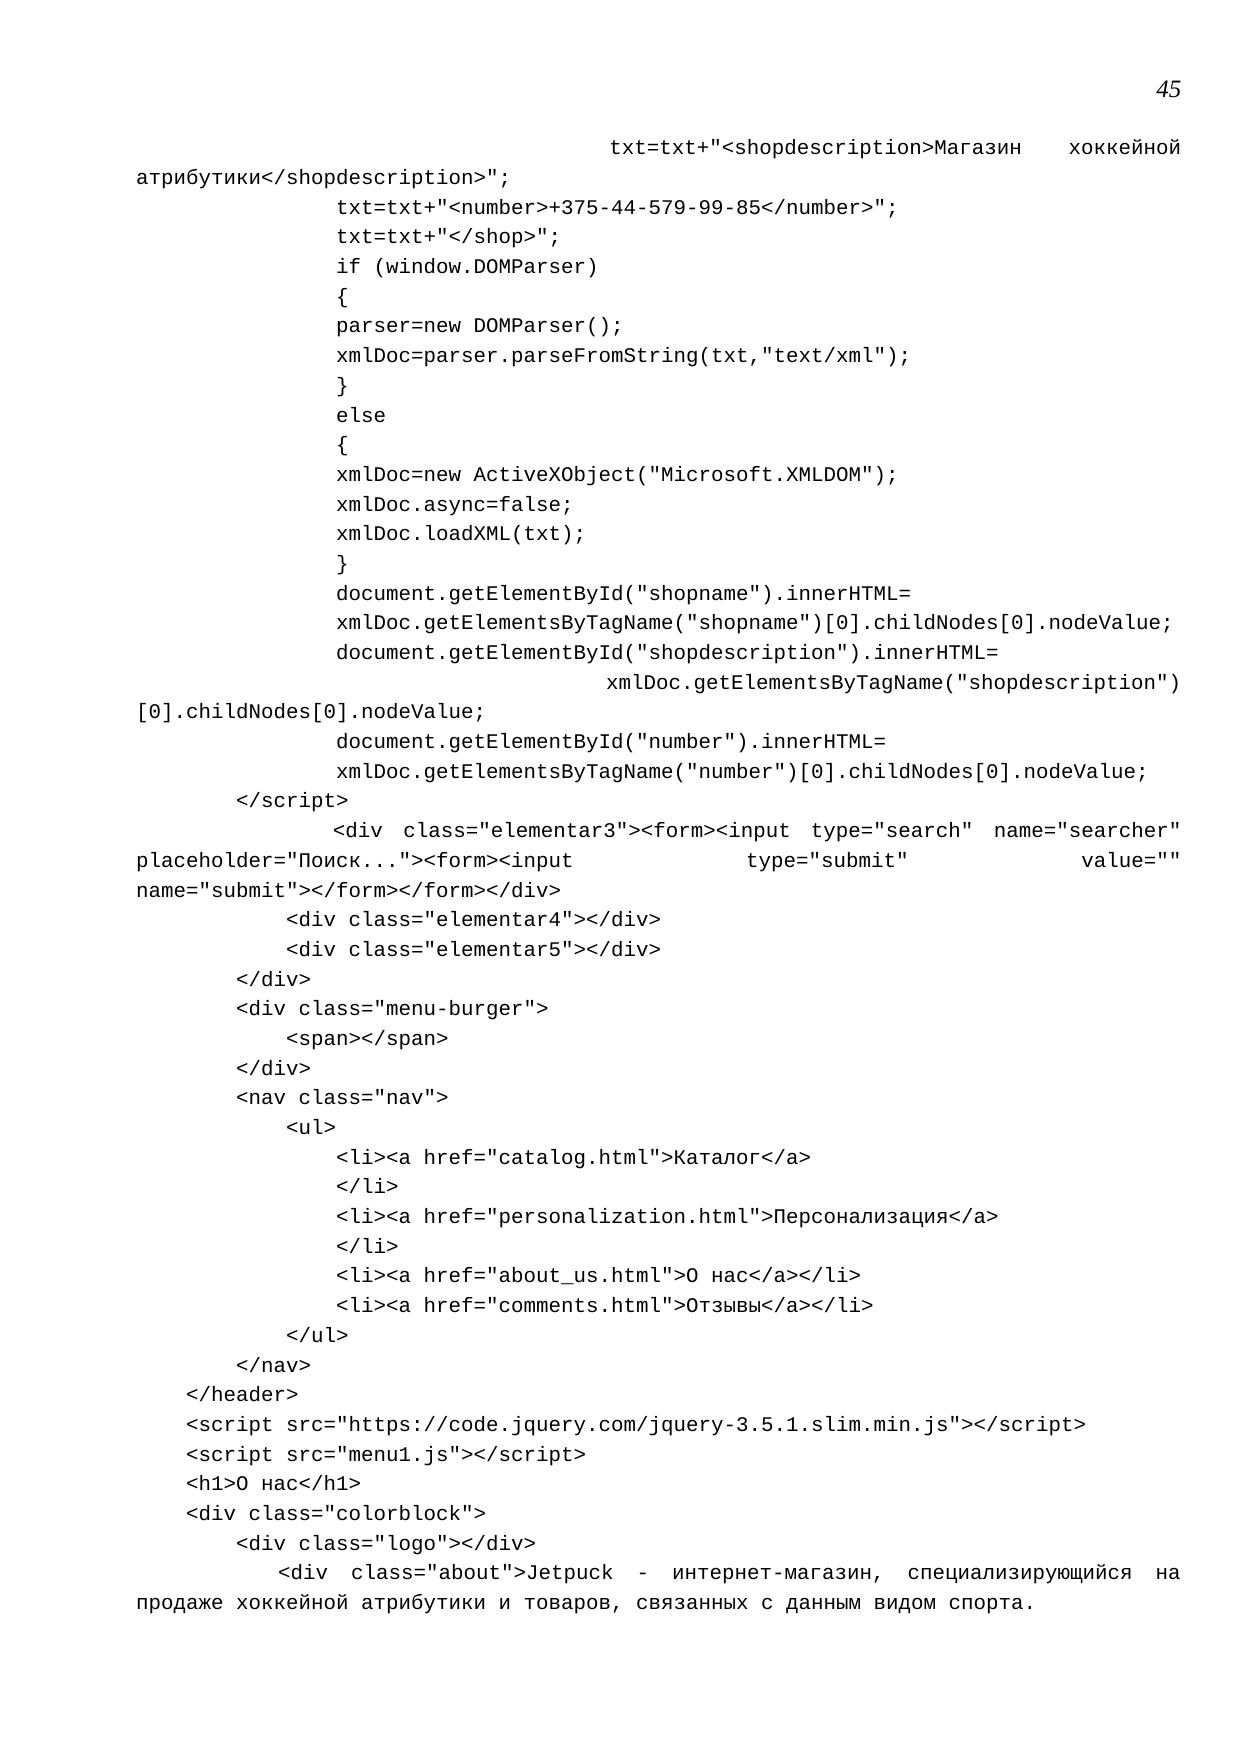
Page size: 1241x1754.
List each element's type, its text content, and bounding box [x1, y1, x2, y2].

text </nav> [136, 1348, 1181, 1378]
text xmlDoc.getElementsByTagName("number")[0].childNodes[0].nodeValue; [136, 755, 1181, 784]
text <li><a href="personalization.html">Персонализация</a> [136, 1200, 1181, 1230]
text else [136, 398, 1181, 428]
text txt=txt+"</shop>"; [136, 220, 1181, 250]
text <li><a href="about_us.html">О нас</a></li> [136, 1259, 1181, 1289]
text } [136, 547, 1181, 577]
text if (window.DOMParser) [136, 250, 1181, 280]
text xmlDoc.getElementsByTagName("shopname")[0].childNodes[0].nodeValue; [136, 606, 1181, 636]
text xmlDoc.getElementsByTagName("shopdescription")[0].childNodes[0].nodeValue; [136, 666, 1181, 725]
text </script> [136, 784, 1181, 814]
text </li> [136, 1230, 1181, 1259]
text </div> [136, 1052, 1181, 1081]
text <h1>О нас</h1> [136, 1467, 1181, 1497]
text <li><a href="catalog.html">Каталог</a> [136, 1141, 1181, 1170]
text parser=new DOMParser(); [136, 309, 1181, 339]
text document.getElementById("number").innerHTML= [136, 725, 1181, 755]
text </header> [136, 1378, 1181, 1408]
text } [136, 369, 1181, 398]
text xmlDoc=new ActiveXObject("Microsoft.XMLDOM"); [136, 458, 1181, 488]
text <div class="about">Jetpuck - интернет-магазин, специализирующийся на продаже хоккейной атрибутики и товаров, связанных с данным видом спорта. [136, 1556, 1181, 1616]
text </li> [136, 1170, 1181, 1200]
text <div class="elementar5"></div> [136, 933, 1181, 963]
text { [136, 280, 1181, 309]
text </div> [136, 963, 1181, 992]
text xmlDoc.loadXML(txt); [136, 517, 1181, 547]
text <script src="menu1.js"></script> [136, 1438, 1181, 1467]
text <script src="https://code.jquery.com/jquery-3.5.1.slim.min.js"></script> [136, 1408, 1181, 1438]
text <div class="menu-burger"> [136, 992, 1181, 1022]
text txt=txt+"<number>+375-44-579-99-85</number>"; [136, 191, 1181, 220]
text xmlDoc.async=false; [136, 488, 1181, 517]
text <nav class="nav"> [136, 1081, 1181, 1111]
text xmlDoc=parser.parseFromString(txt,"text/xml"); [136, 339, 1181, 369]
text <span></span> [136, 1022, 1181, 1052]
text document.getElementById("shopdescription").innerHTML= [136, 636, 1181, 666]
text <div class="elementar3"><form><input type="search" name="searcher" placeholder="Поиск..."><form><input type="submit" value="" name="submit"></form></form></div> [136, 814, 1181, 903]
text <li><a href="comments.html">Отзывы</a></li> [136, 1289, 1181, 1319]
text document.getElementById("shopname").innerHTML= [136, 577, 1181, 606]
text <ul> [136, 1111, 1181, 1141]
text <div class="elementar4"></div> [136, 903, 1181, 933]
text </ul> [136, 1319, 1181, 1348]
text <div class="colorblock"> [136, 1497, 1181, 1527]
text txt=txt+"<shopdescription>Магазин хоккейной атрибутики</shopdescription>"; [136, 131, 1181, 191]
text <div class="logo"></div> [136, 1527, 1181, 1556]
text { [136, 428, 1181, 458]
